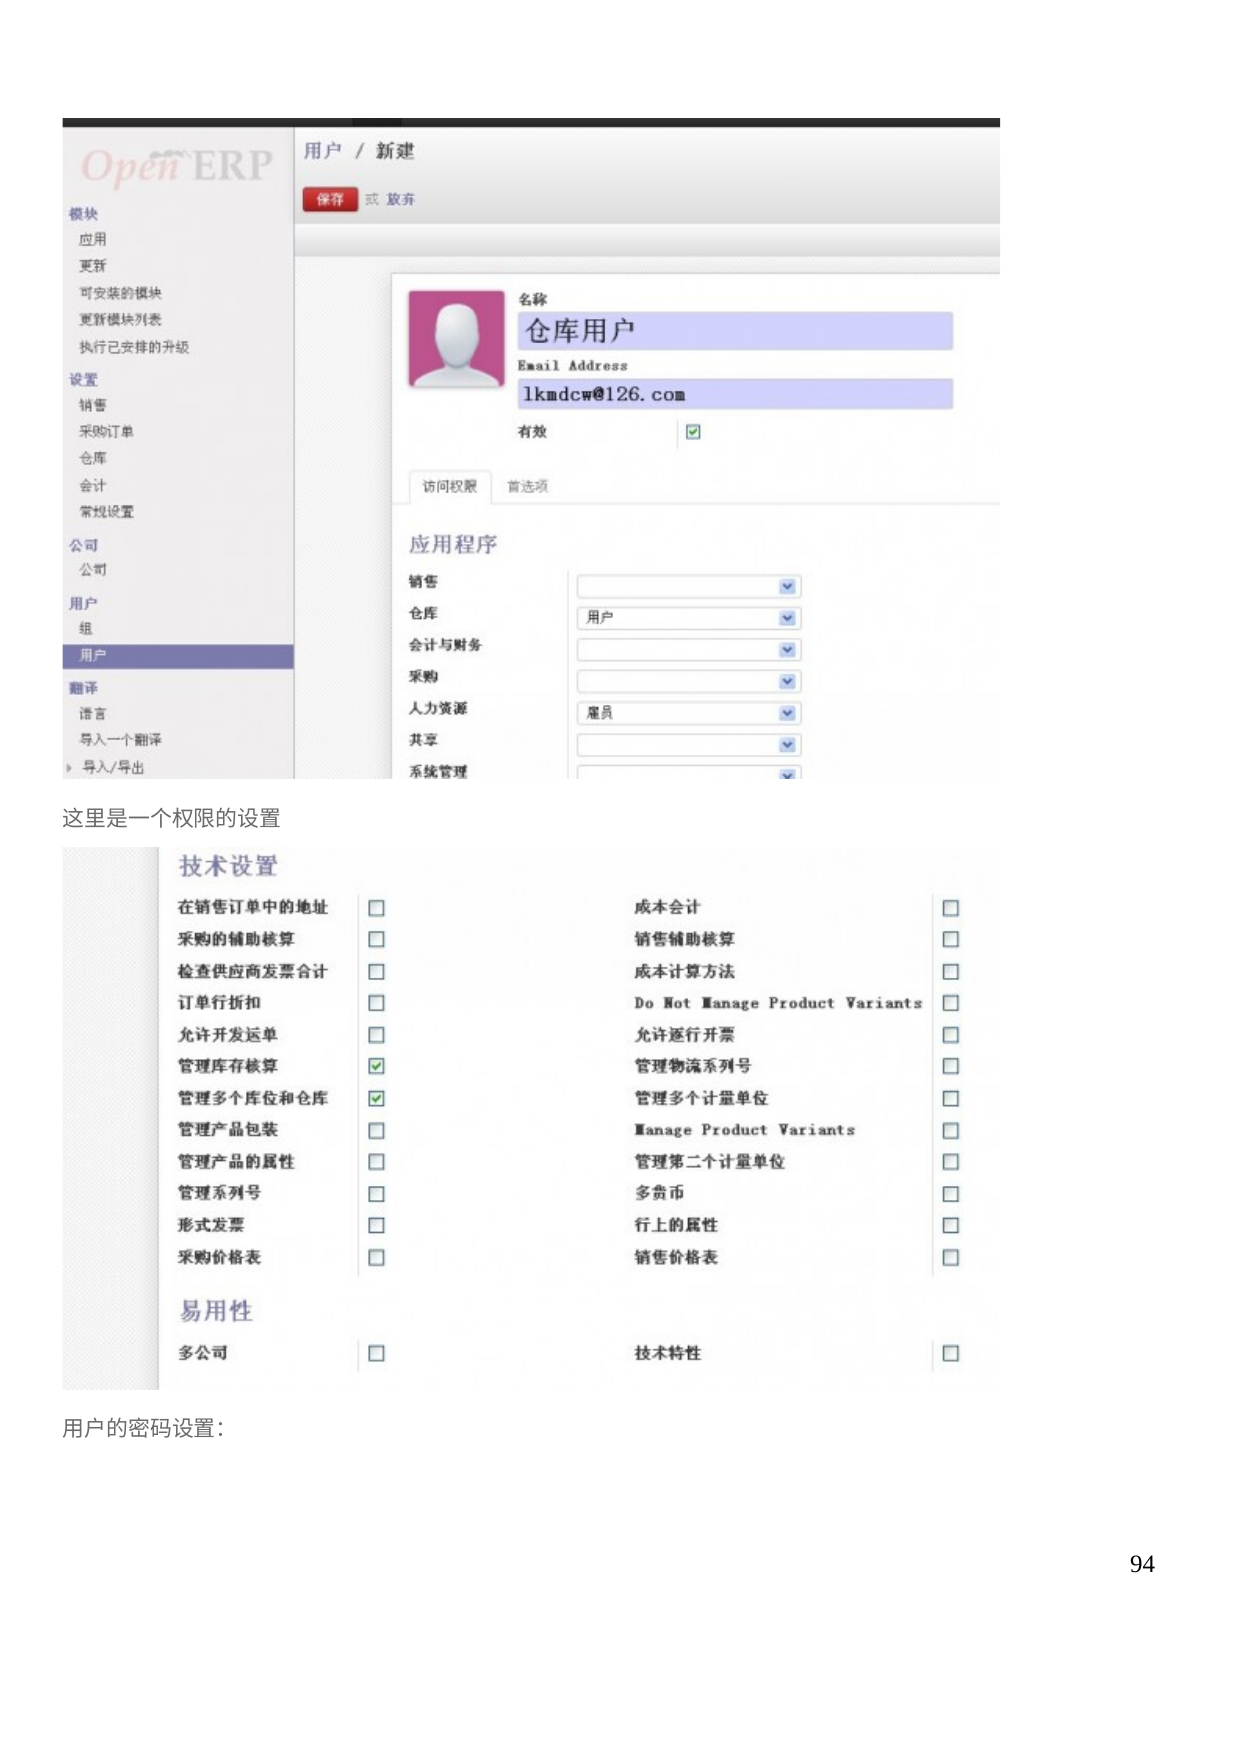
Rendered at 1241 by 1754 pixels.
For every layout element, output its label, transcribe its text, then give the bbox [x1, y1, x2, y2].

picture [62, 847, 1001, 1390]
text 用户的密码设置： [62, 1406, 1155, 1443]
text 这里是一个权限的设置 [62, 795, 1155, 832]
picture [62, 118, 1001, 779]
